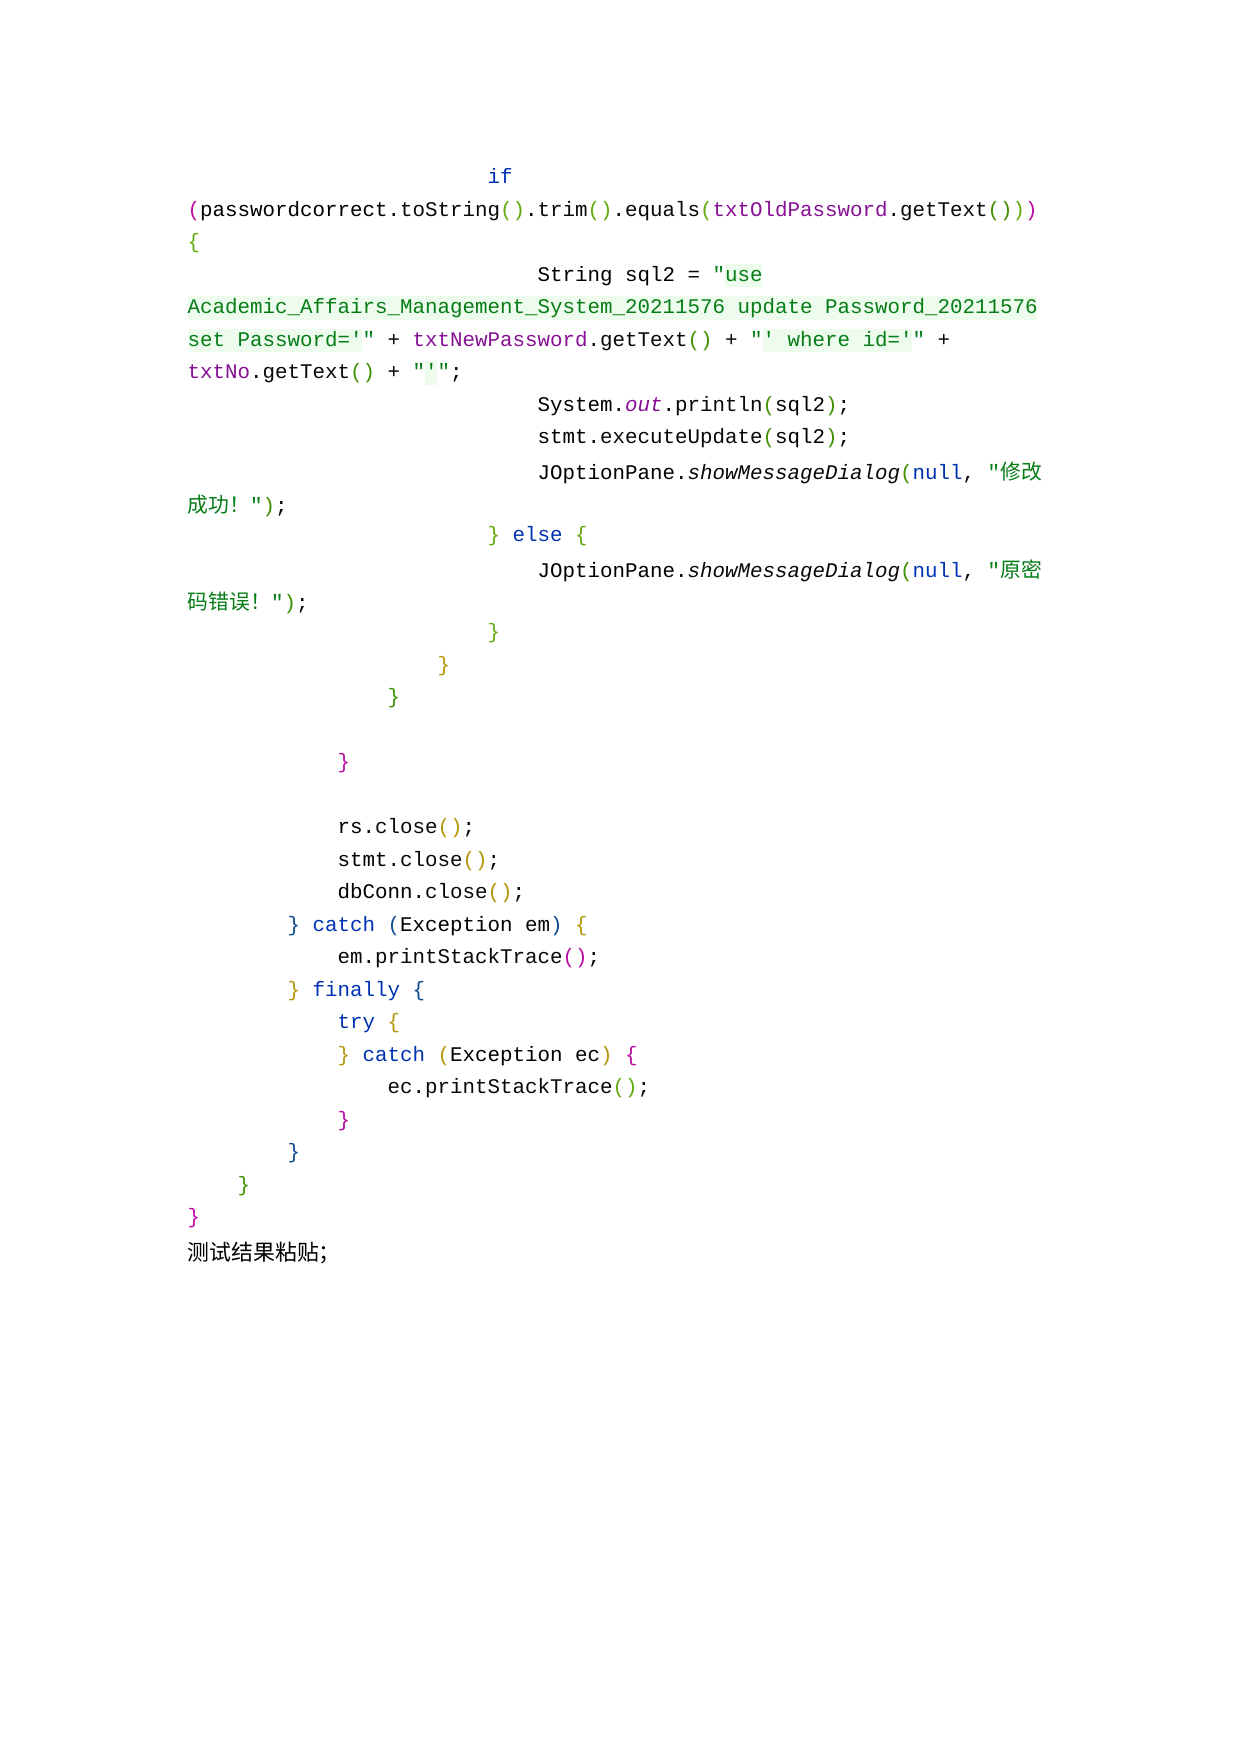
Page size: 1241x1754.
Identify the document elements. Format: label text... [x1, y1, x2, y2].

text 测试结果粘贴； [187, 1234, 1053, 1267]
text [187, 162, 1053, 1234]
